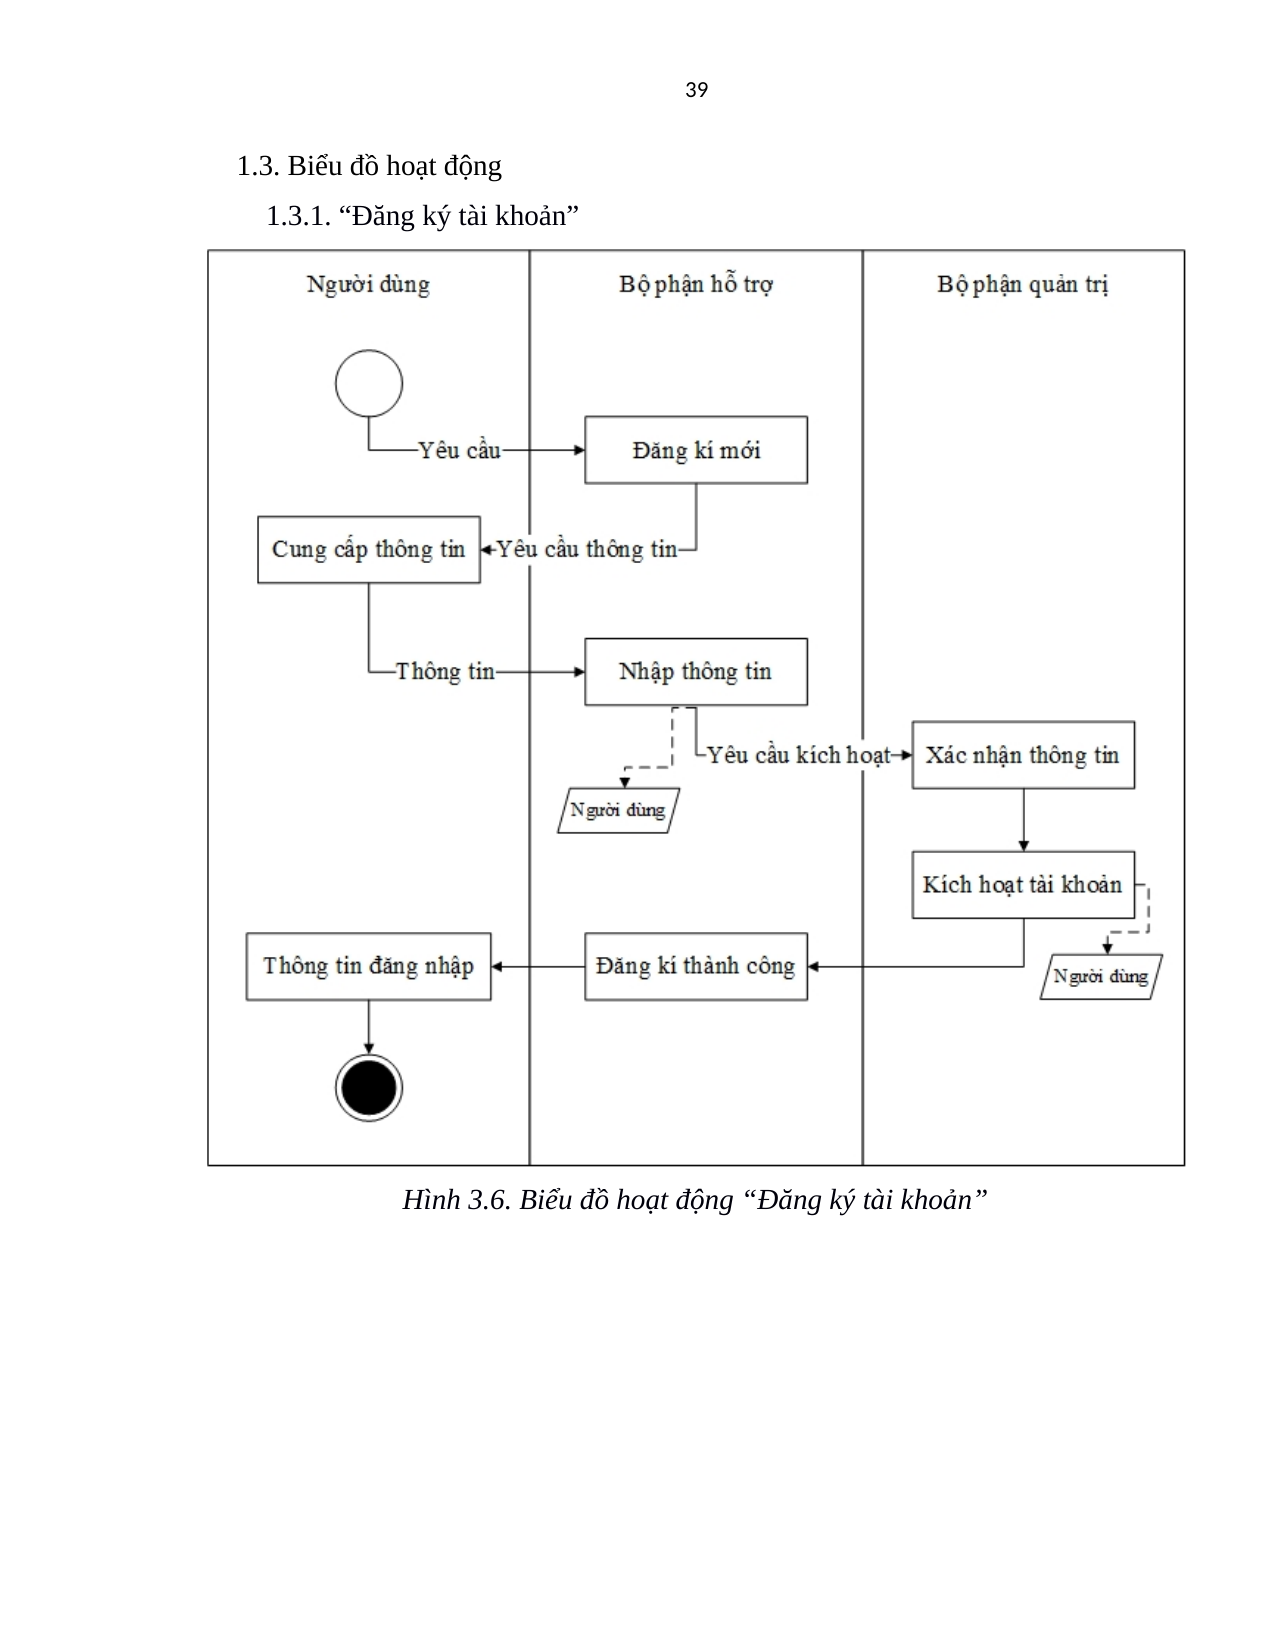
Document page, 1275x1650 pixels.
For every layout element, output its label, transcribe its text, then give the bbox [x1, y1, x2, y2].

picture [206, 248, 1187, 1168]
subtitle 1.3. Biểu đồ hoạt động [207, 148, 1186, 181]
text 1.3.1. “Đăng ký tài khoản” [207, 198, 1186, 232]
text Hình 3.6. Biểu đồ hoạt động “Đăng ký tài khoản” [207, 1182, 1186, 1216]
